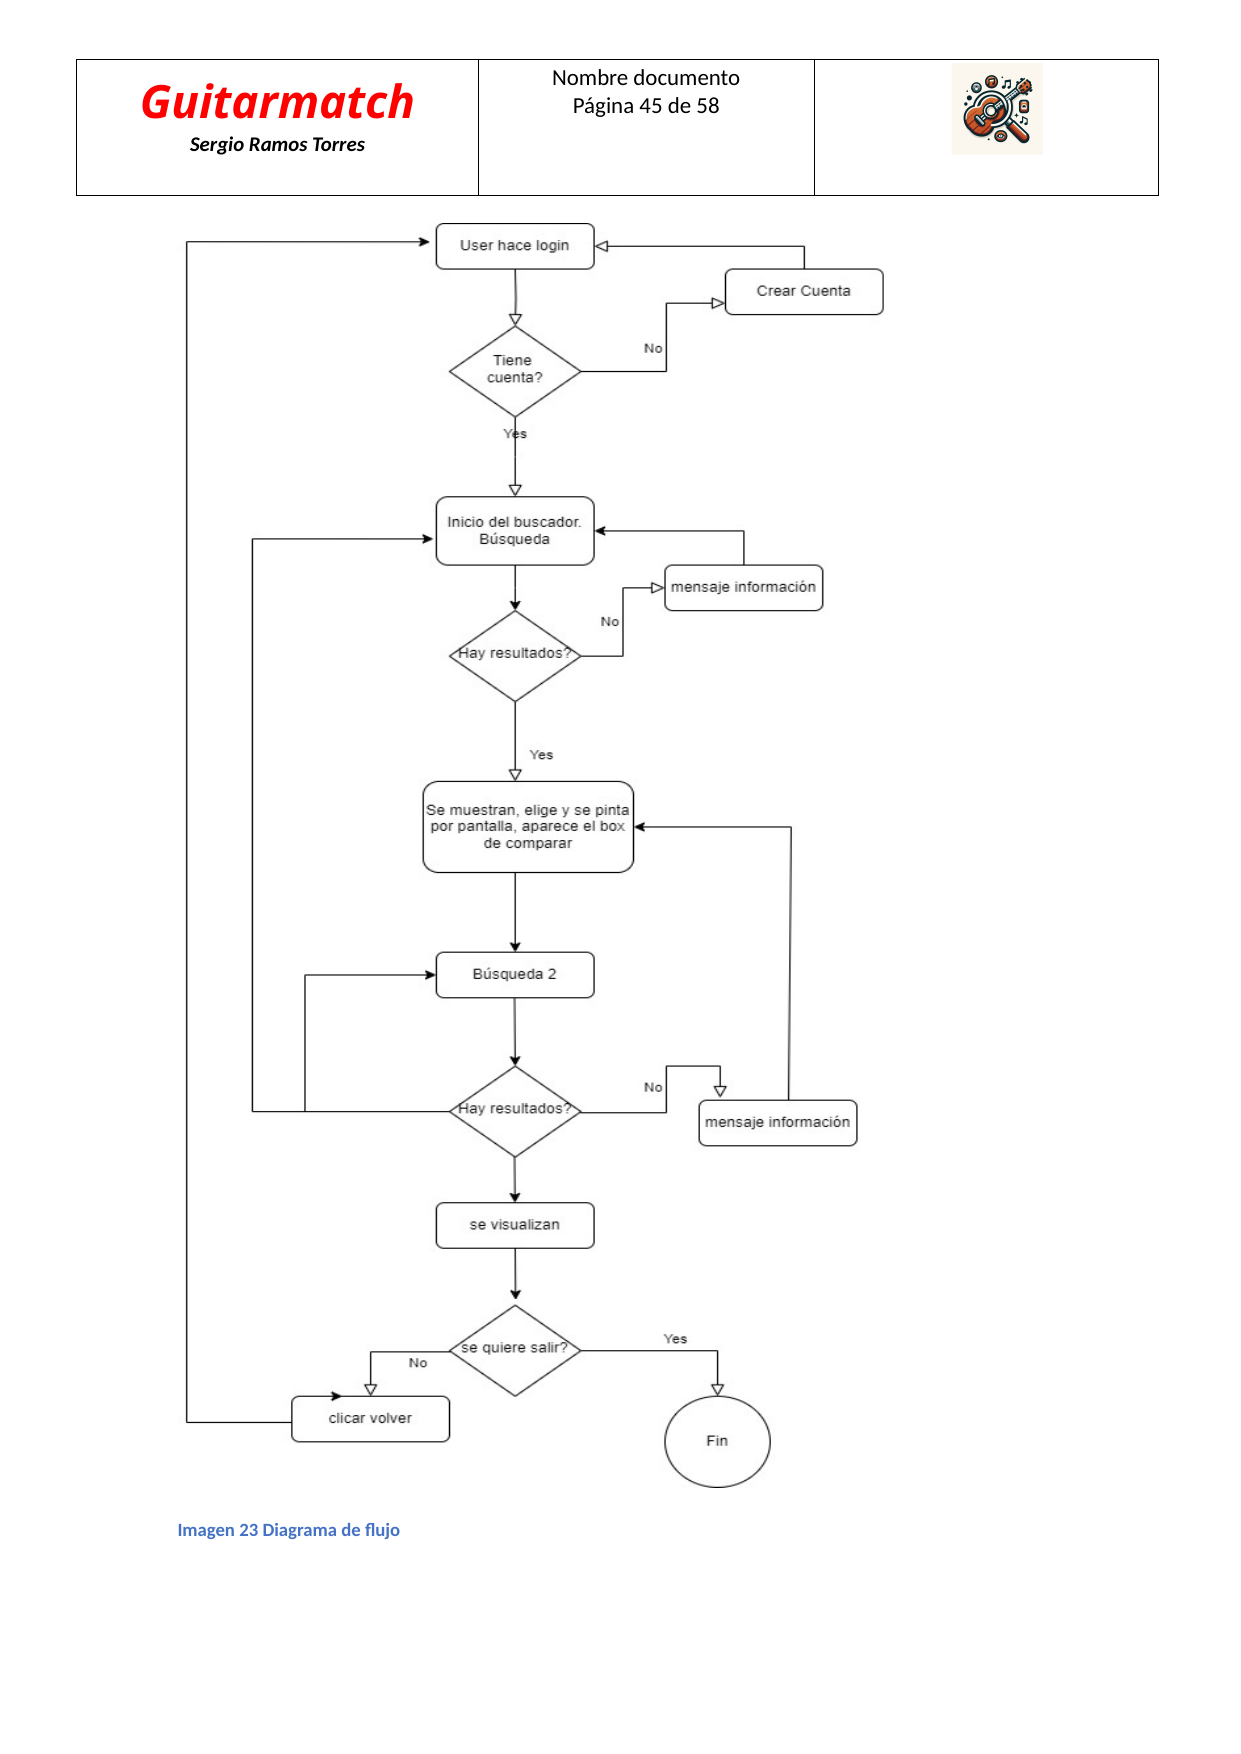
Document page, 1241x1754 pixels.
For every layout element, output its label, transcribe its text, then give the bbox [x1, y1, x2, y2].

text Imagen 23 Diagrama de flujo [177, 1518, 1063, 1541]
picture [177, 223, 884, 1488]
picture [951, 63, 1043, 155]
